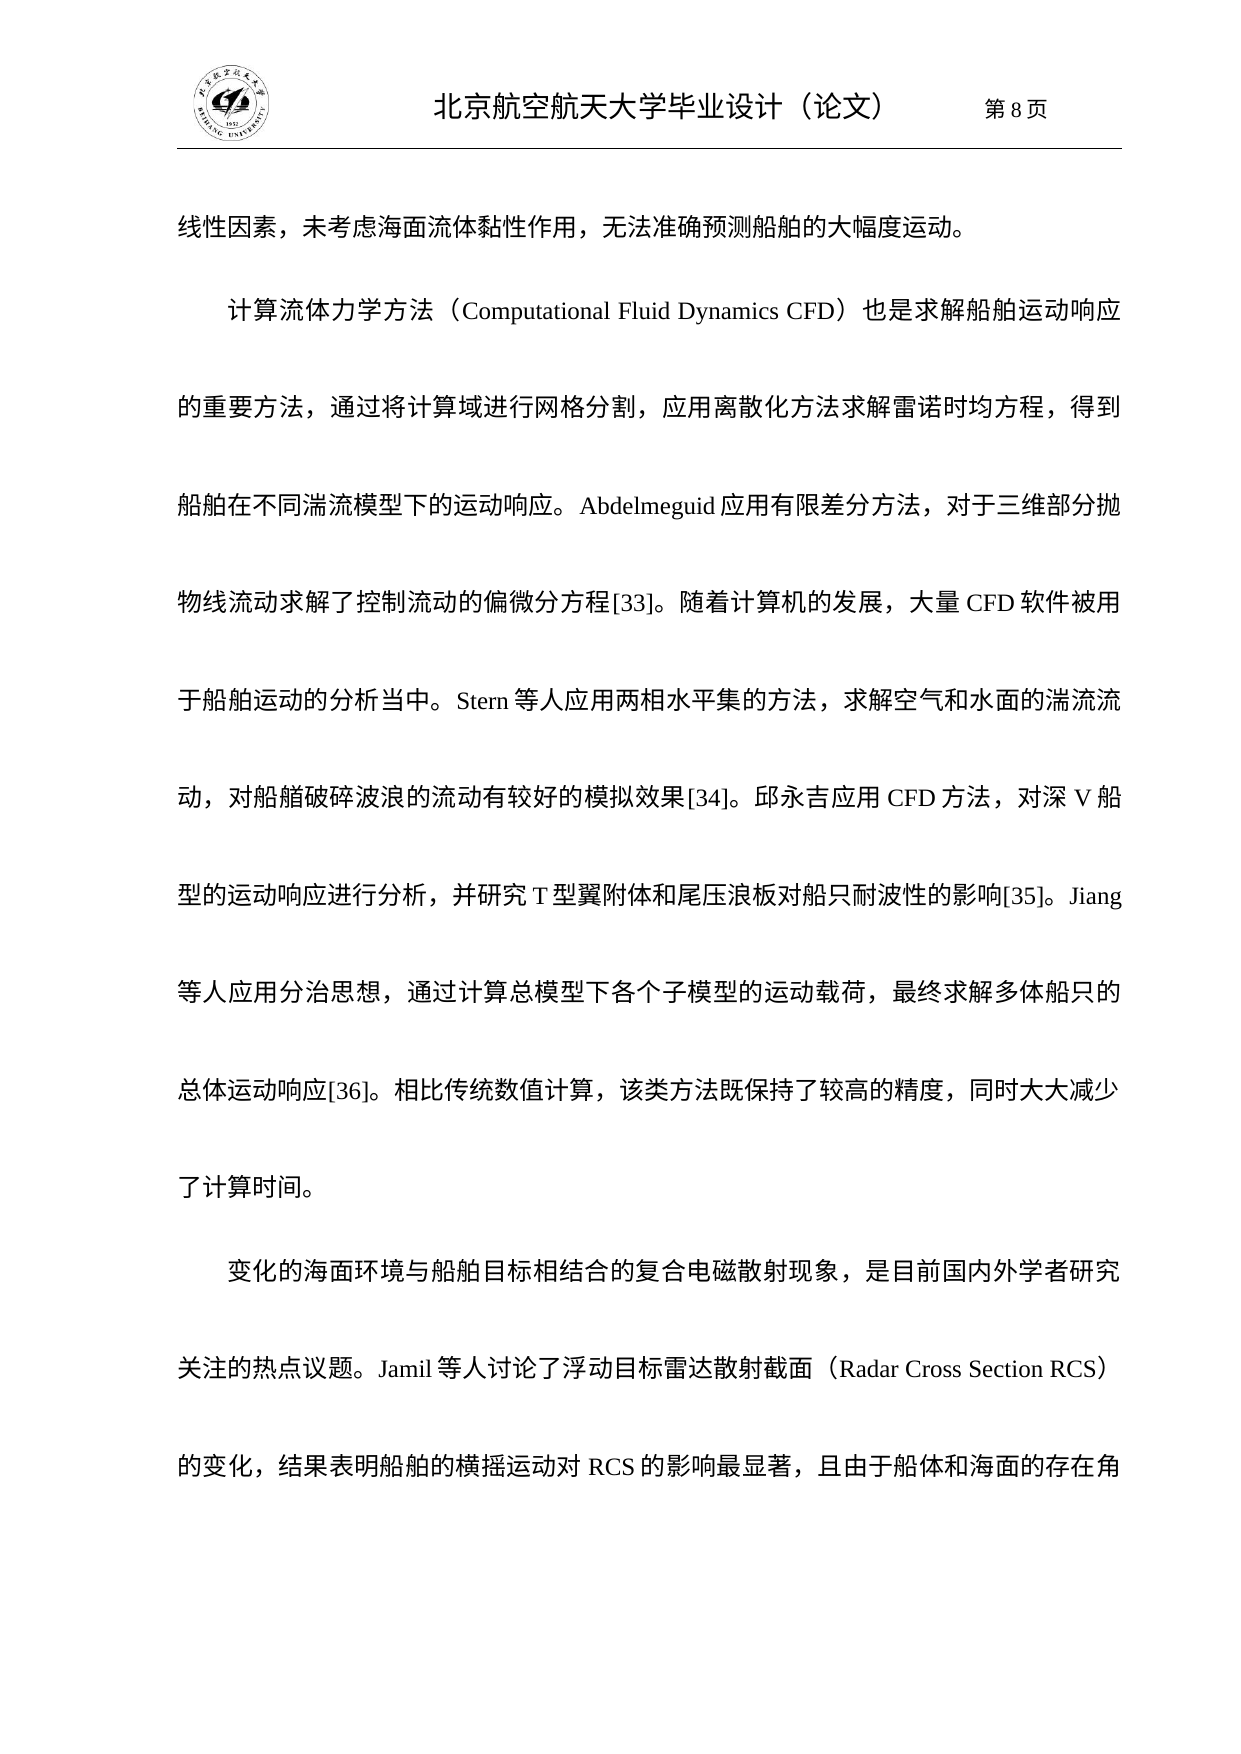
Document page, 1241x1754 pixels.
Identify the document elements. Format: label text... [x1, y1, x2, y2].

text 计算流体力学方法（Computational Fluid Dynamics CFD）也是求解船舶运动响应的重要方法，通过将计算域进行网格分割，应用离散化方法求解雷诺时均方程，得到船舶在不同湍流模型下的运动响应。Abdelmeguid应用有限差分方法，对于三维部分抛物线流动求解了控制流动的偏微分方程[33]。随着计算机的发展，大量CFD软件被用于船舶运动的分析当中。Stern等人应用两相水平集的方法，求解空气和水面的湍流流动，对船艏破碎波浪的流动有较好的模拟效果[34]。邱永吉应用CFD方法，对深V船型的运动响应进行分析，并研究T型翼附体和尾压浪板对船只耐波性的影响[35]。Jiang等人应用分治思想，通过计算总模型下各个子模型的运动载荷，最终求解多体船只的总体运动响应[36]。相比传统数值计算，该类方法既保持了较高的精度，同时大大减少了计算时间。 [177, 276, 1122, 1218]
picture [193, 65, 269, 141]
